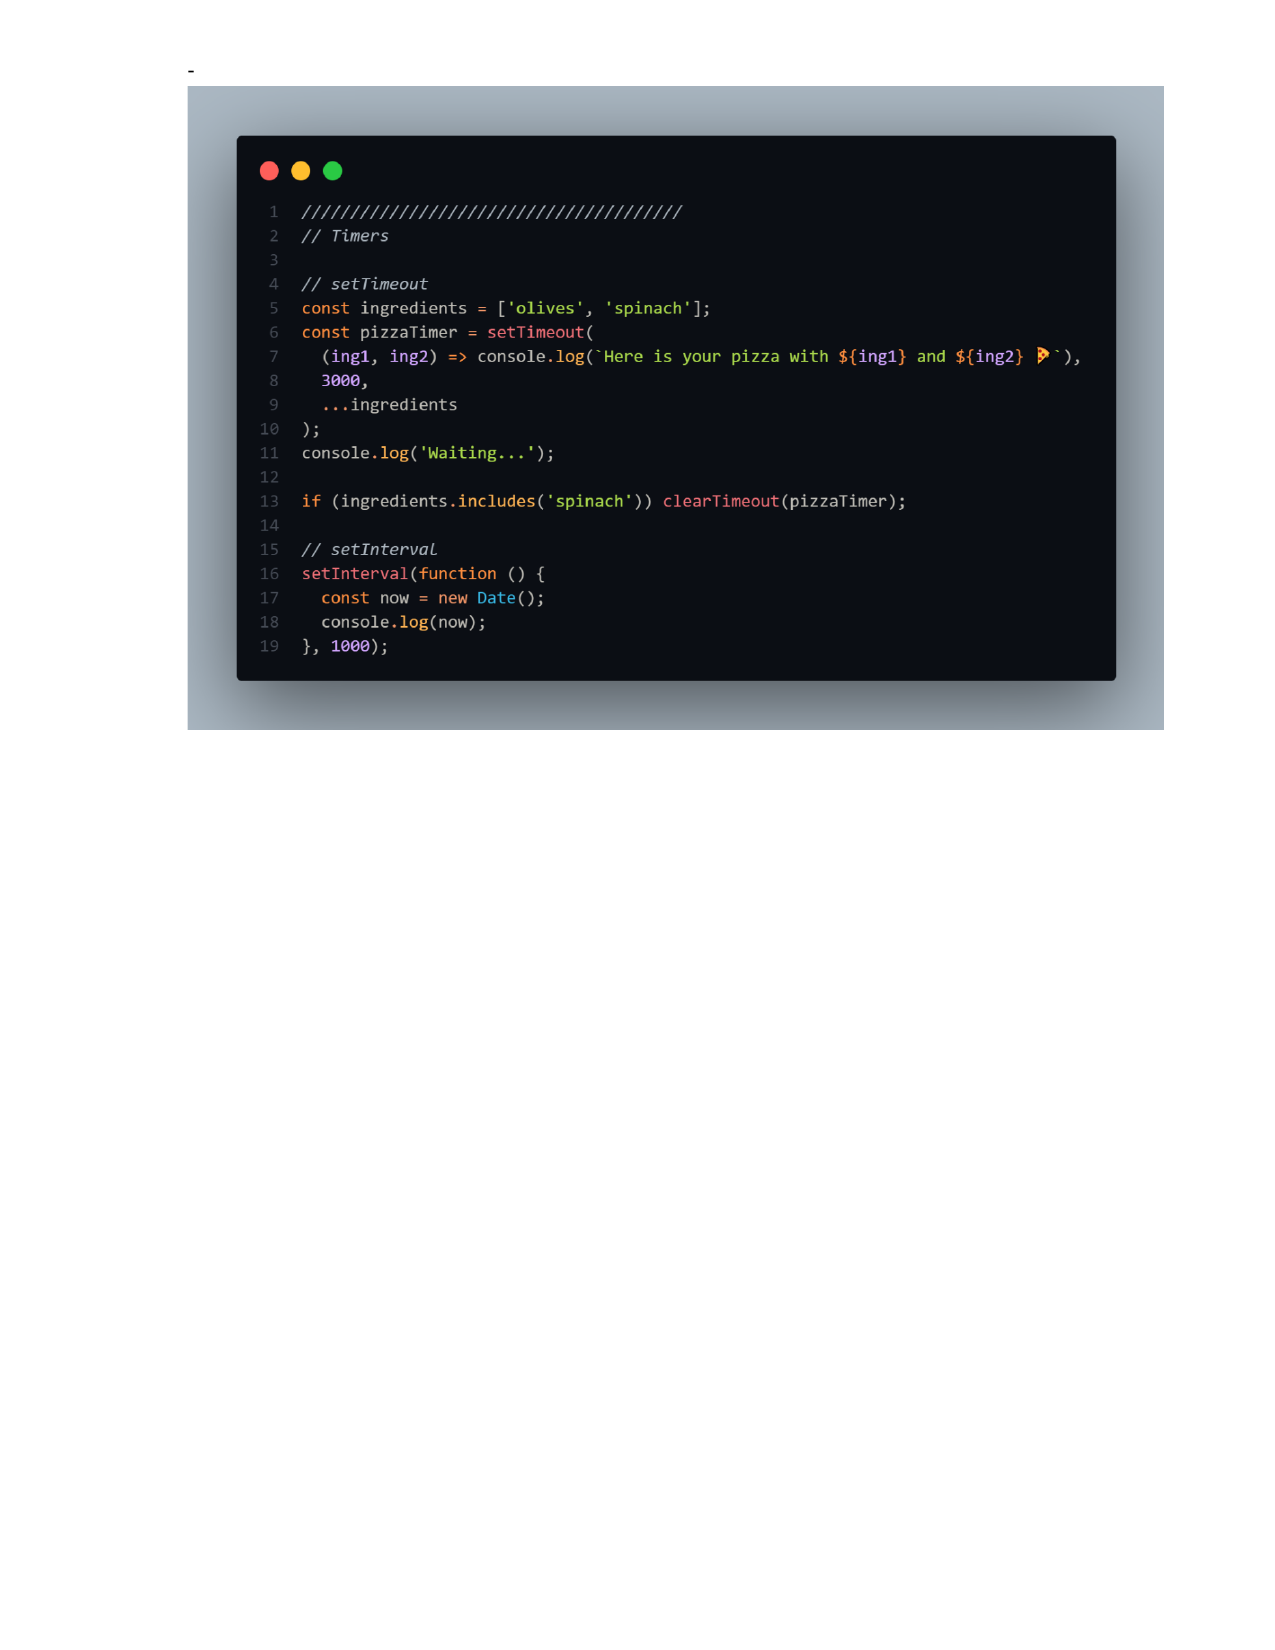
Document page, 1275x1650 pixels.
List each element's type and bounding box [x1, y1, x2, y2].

picture [187, 86, 1164, 730]
